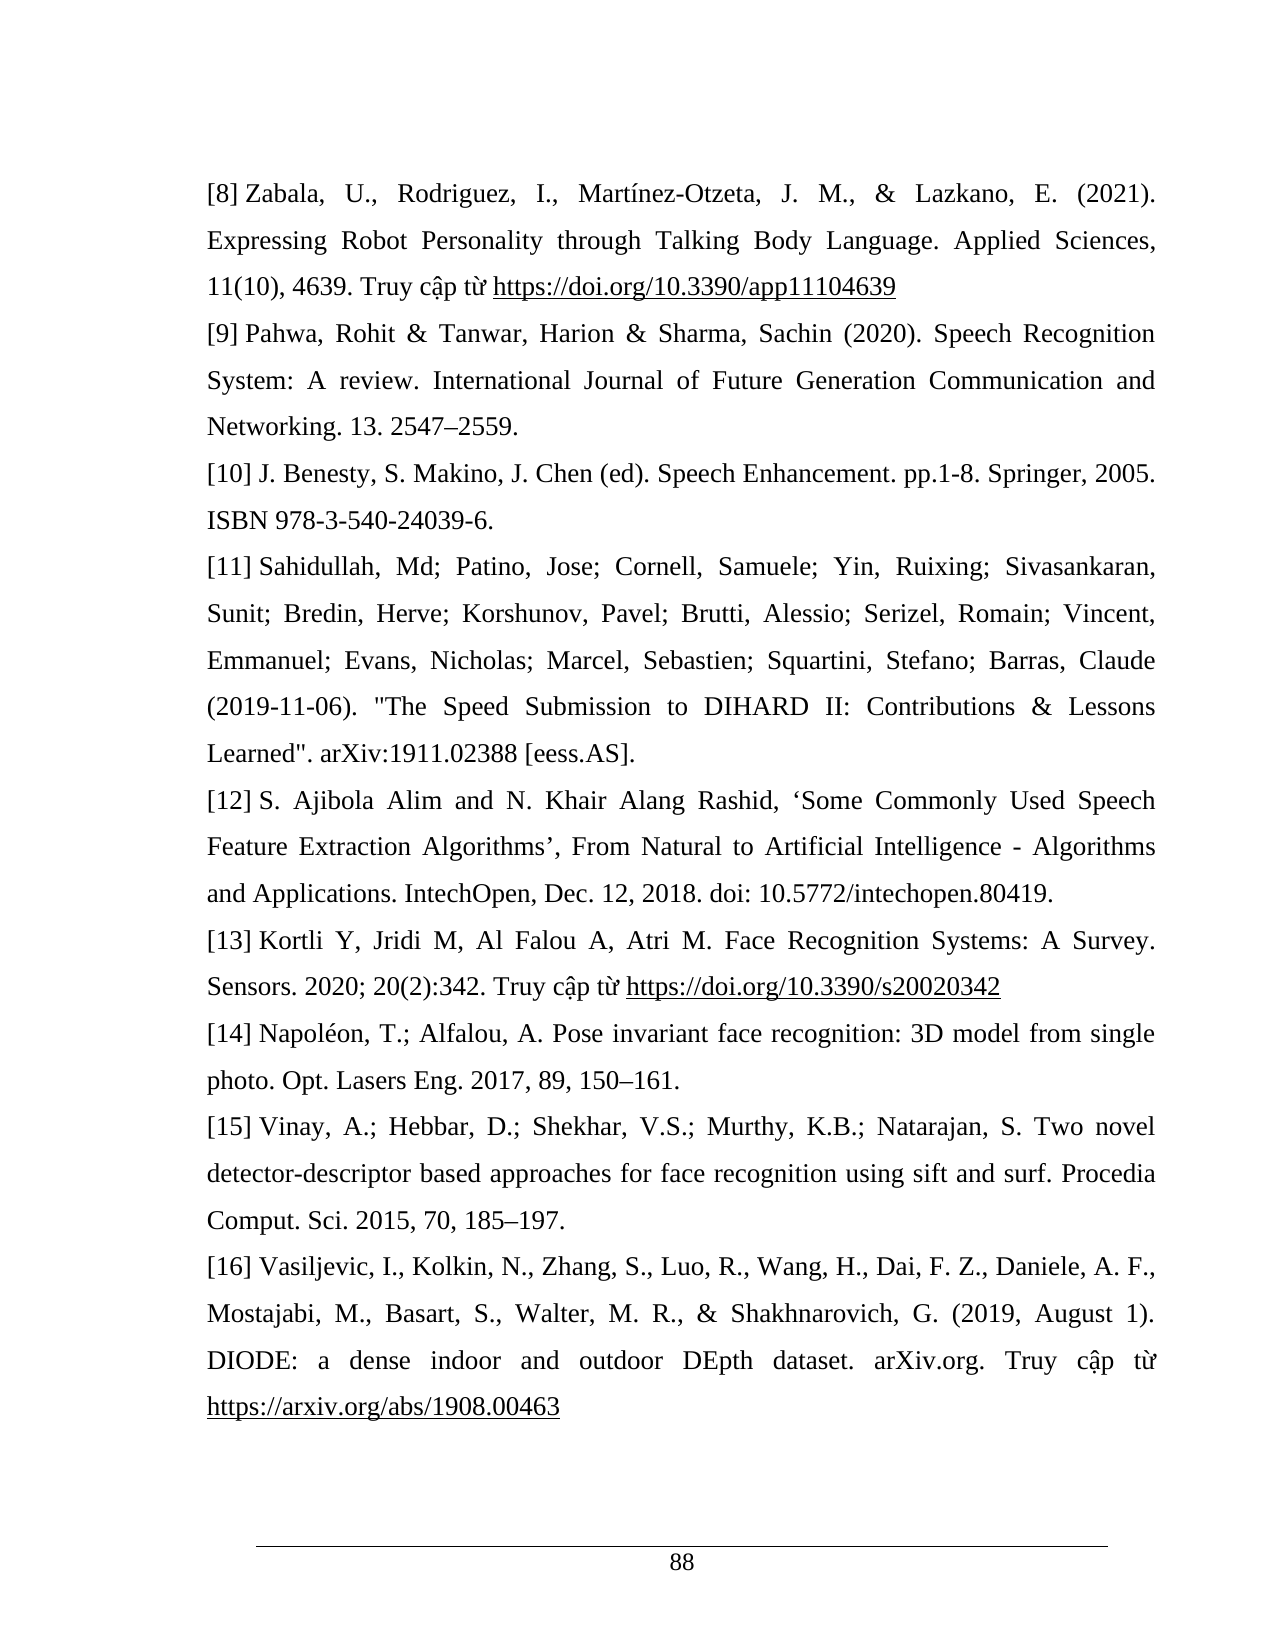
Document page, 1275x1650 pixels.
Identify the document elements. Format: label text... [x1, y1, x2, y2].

list Vinay, A.; Hebbar, D.; Shekhar, V.S.; Murthy, K.B.; Natarajan, S. Two novel detector-descriptor based approaches for face recognition using sift and surf. Procedia Comput. Sci. 2015, 70, 185–197. [207, 1111, 1157, 1235]
list S. Ajibola Alim and N. Khair Alang Rashid, ‘Some Commonly Used Speech Feature Extraction Algorithms’, From Natural to Artificial Intelligence - Algorithms and Applications. IntechOpen, Dec. 12, 2018. doi: 10.5772/intechopen.80419. [207, 784, 1157, 908]
list J. Benesty, S. Makino, J. Chen (ed). Speech Enhancement. pp.1-8. Springer, 2005. ISBN 978-3-540-24039-6. [207, 457, 1157, 535]
list Zabala, U., Rodriguez, I., Martínez-Otzeta, J. M., & Lazkano, E. (2021). Expressing Robot Personality through Talking Body Language. Applied Sciences, 11(10), 4639. Truy cập từ https://doi.org/10.3390/app11104639 [207, 177, 1157, 302]
list Sahidullah, Md; Patino, Jose; Cornell, Samuele; Yin, Ruixing; Sivasankaran, Sunit; Bredin, Herve; Korshunov, Pavel; Brutti, Alessio; Serizel, Romain; Vincent, Emmanuel; Evans, Nicholas; Marcel, Sebastien; Squartini, Stefano; Barras, Claude (2019-11-06). "The Speed Submission to DIHARD II: Contributions & Lessons Learned". arXiv:1911.02388 [eess.AS]. [207, 551, 1157, 768]
list Pahwa, Rohit & Tanwar, Harion & Sharma, Sachin (2020). Speech Recognition System: A review. International Journal of Future Generation Communication and Networking. 13. 2547–2559. [207, 317, 1157, 442]
list Napoléon, T.; Alfalou, A. Pose invariant face recognition: 3D model from single photo. Opt. Lasers Eng. 2017, 89, 150–161. [207, 1017, 1157, 1095]
list Kortli Y, Jridi M, Al Falou A, Atri M. Face Recognition Systems: A Survey. Sensors. 2020; 20(2):342. Truy cập từ https://doi.org/10.3390/s20020342 [207, 924, 1157, 1002]
list Vasiljevic, I., Kolkin, N., Zhang, S., Luo, R., Wang, H., Dai, F. Z., Daniele, A. F., Mostajabi, M., Basart, S., Walter, M. R., & Shakhnarovich, G. (2019, August 1). DIODE: a dense indoor and outdoor DEpth dataset. arXiv.org. Truy cập từ https://arxiv.org/abs/1908.00463 [207, 1251, 1157, 1422]
